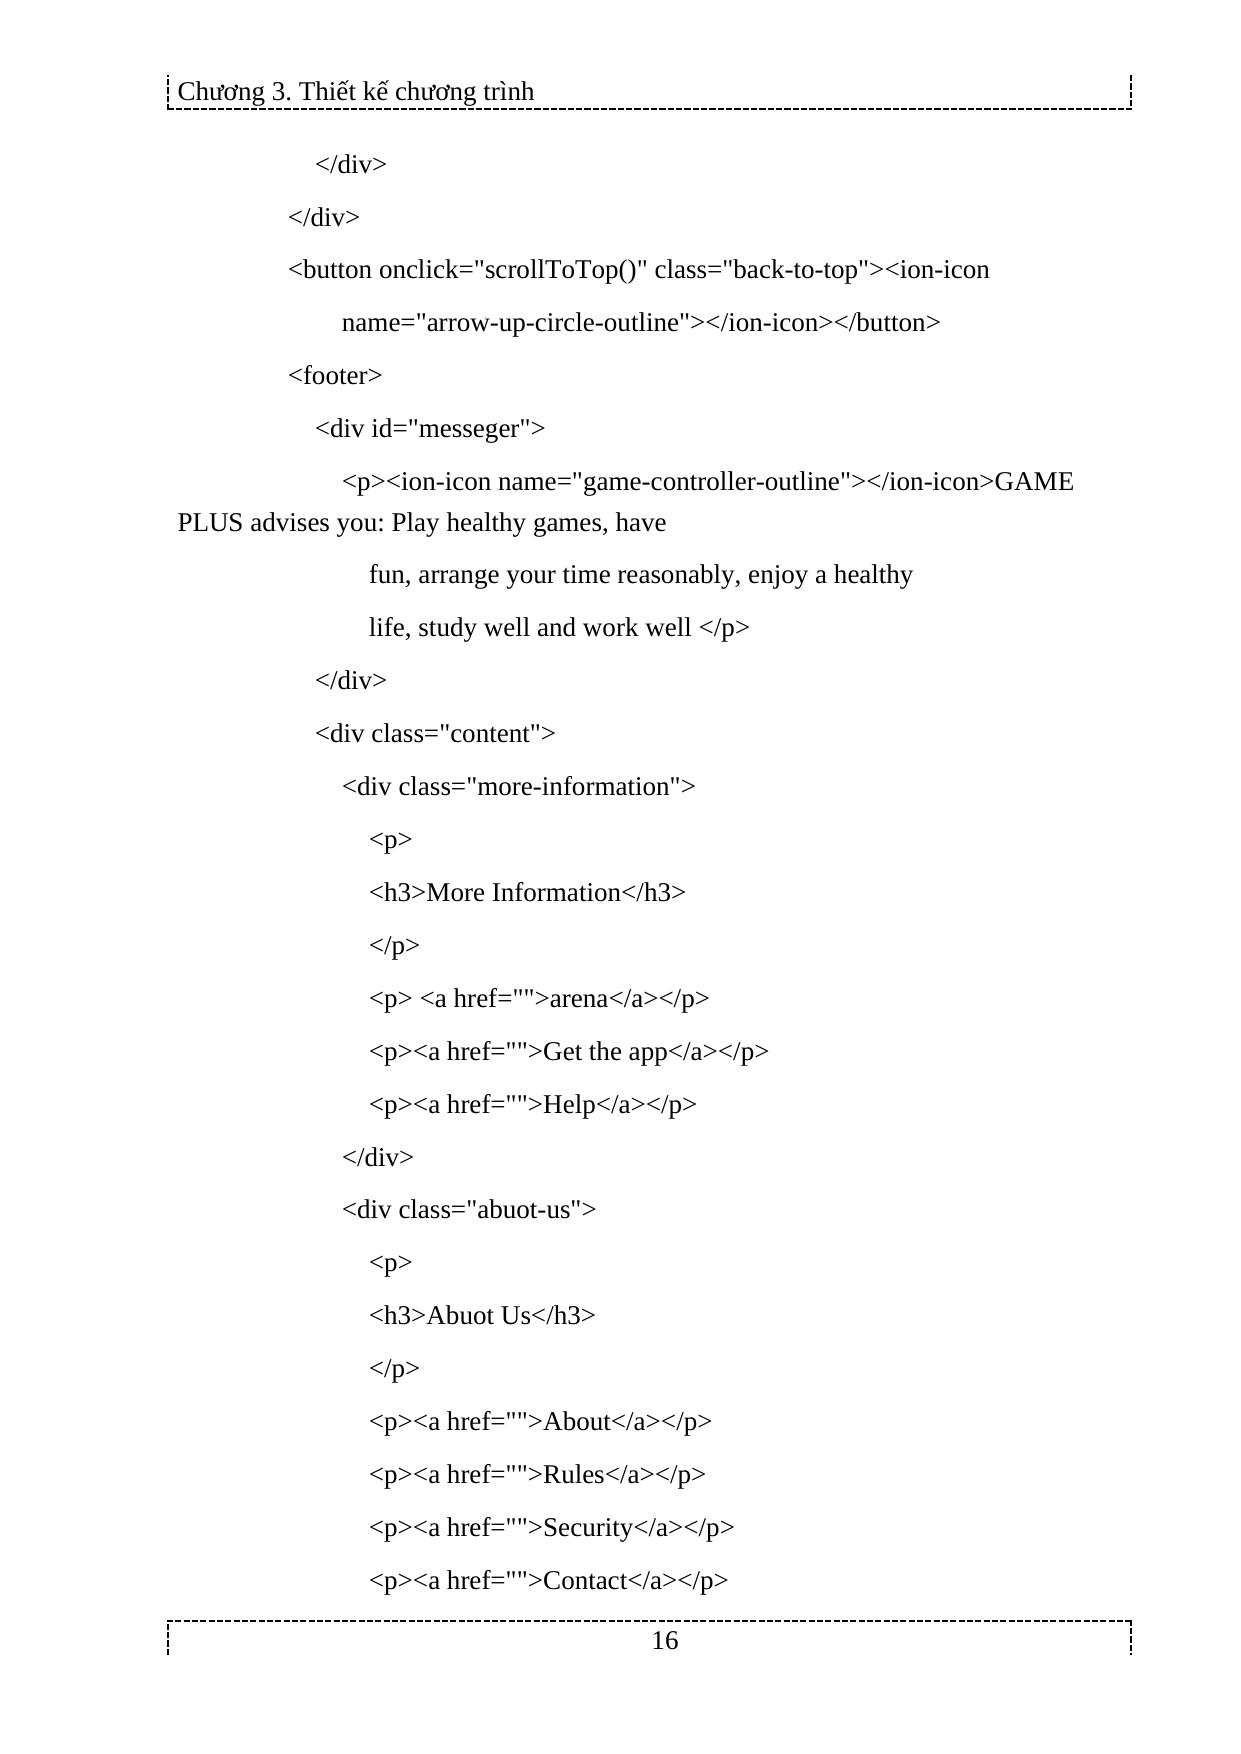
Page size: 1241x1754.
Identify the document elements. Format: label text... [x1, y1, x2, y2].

text <div class="content"> [177, 717, 1122, 748]
text </div> [177, 148, 1122, 179]
text </div> [177, 1141, 1122, 1172]
text <p><a href="">Get the app</a></p> [177, 1035, 1122, 1066]
text <p><a href="">About</a></p> [177, 1405, 1122, 1436]
text fun, arrange your time reasonably, enjoy a healthy [177, 558, 1122, 590]
text </p> [177, 1352, 1122, 1383]
text <p> [177, 1246, 1122, 1278]
text <div id="messeger"> [177, 412, 1122, 443]
text </p> [177, 929, 1122, 960]
text <p> <a href="">arena</a></p> [177, 982, 1122, 1013]
text life, study well and work well </p> [177, 611, 1122, 643]
text <h3>Abuot Us</h3> [177, 1299, 1122, 1331]
text <p><a href="">Help</a></p> [177, 1088, 1122, 1119]
text <button onclick="scrollToTop()" class="back-to-top"><ion-icon [177, 253, 1122, 285]
text <p><a href="">Security</a></p> [177, 1511, 1122, 1542]
text <p><ion-icon name="game-controller-outline"></ion-icon>GAME PLUS advises you: Play healthy games, have [177, 465, 1122, 537]
text <div class="abuot-us"> [177, 1193, 1122, 1225]
text <p> [177, 823, 1122, 854]
text <footer> [177, 359, 1122, 391]
text </div> [177, 201, 1122, 232]
text <p><a href="">Contact</a></p> [177, 1564, 1122, 1595]
text <p><a href="">Rules</a></p> [177, 1458, 1122, 1489]
text name="arrow-up-circle-outline"></ion-icon></button> [177, 306, 1122, 338]
text </div> [177, 664, 1122, 696]
text <h3>More Information</h3> [177, 876, 1122, 907]
text <div class="more-information"> [177, 770, 1122, 801]
